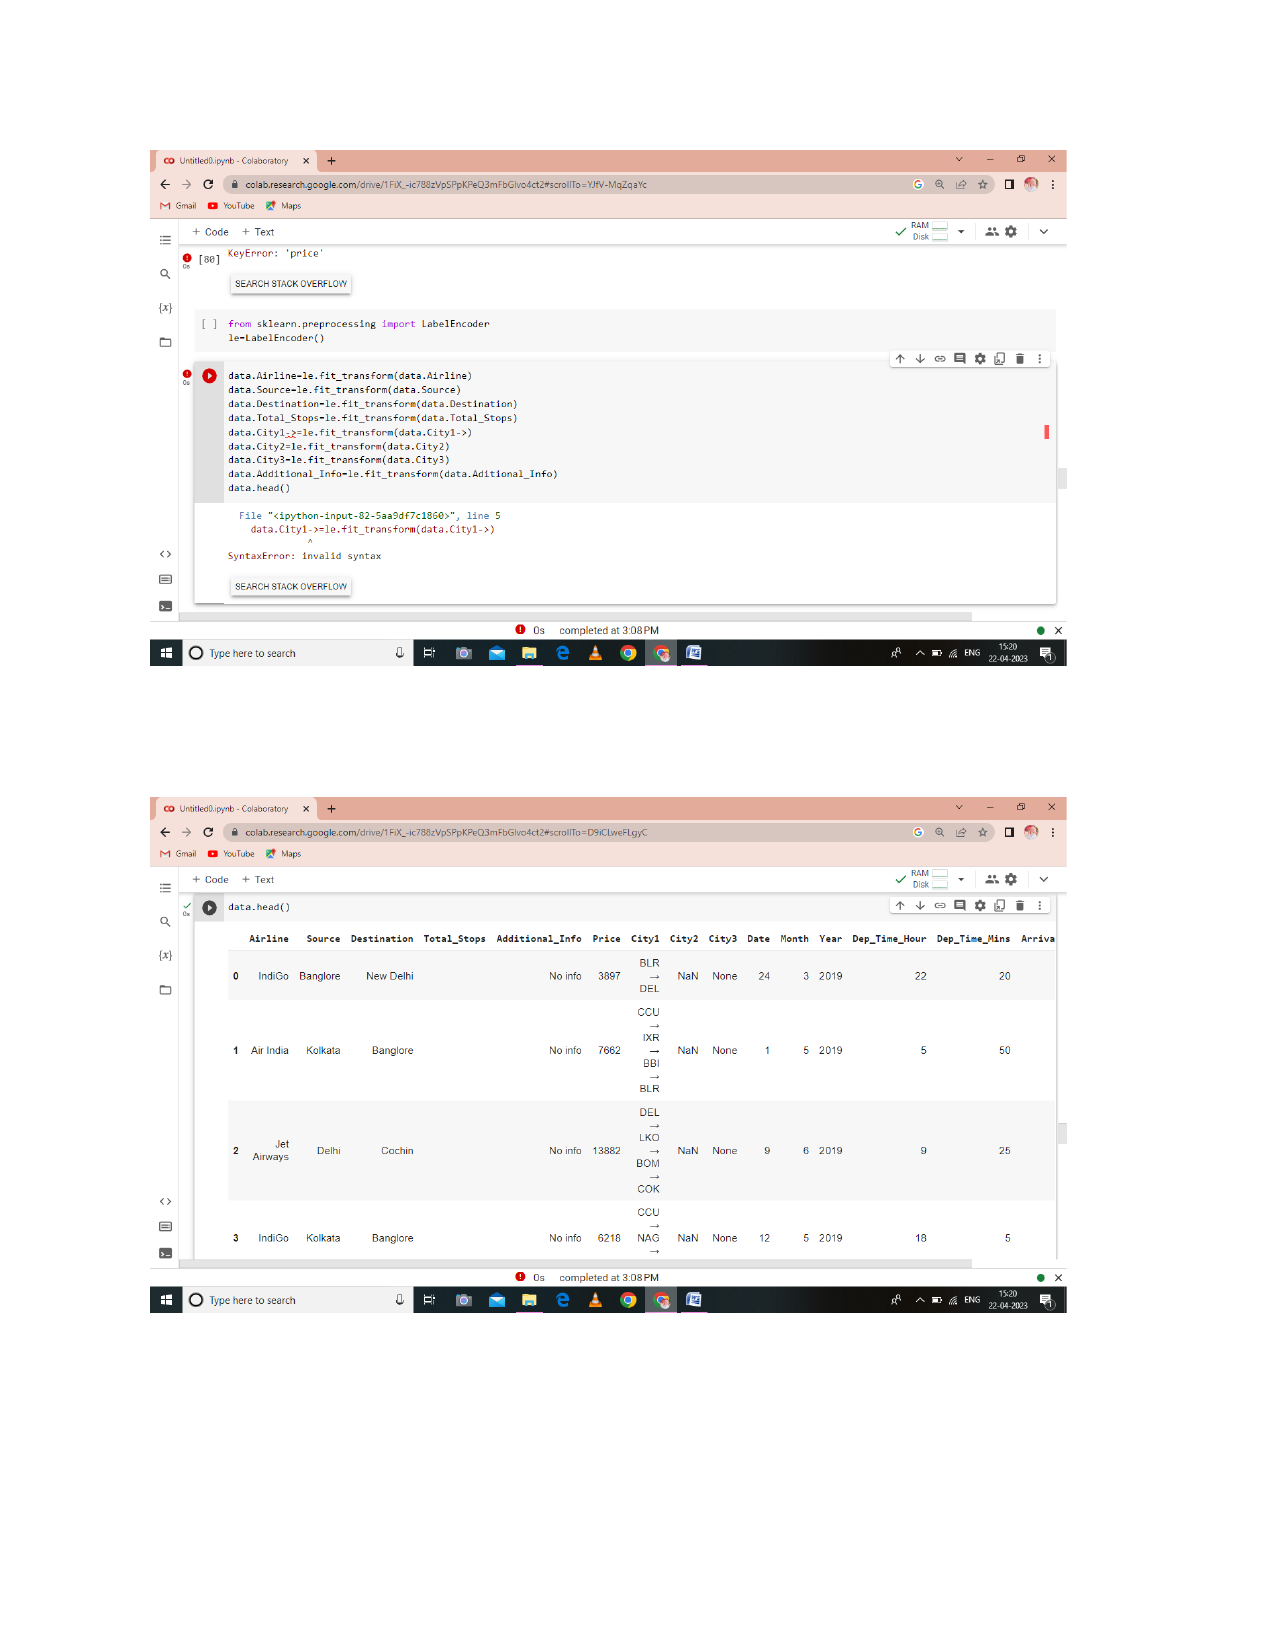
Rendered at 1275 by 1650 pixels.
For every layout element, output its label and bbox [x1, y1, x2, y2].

picture [150, 797, 1067, 1313]
picture [150, 150, 1067, 666]
